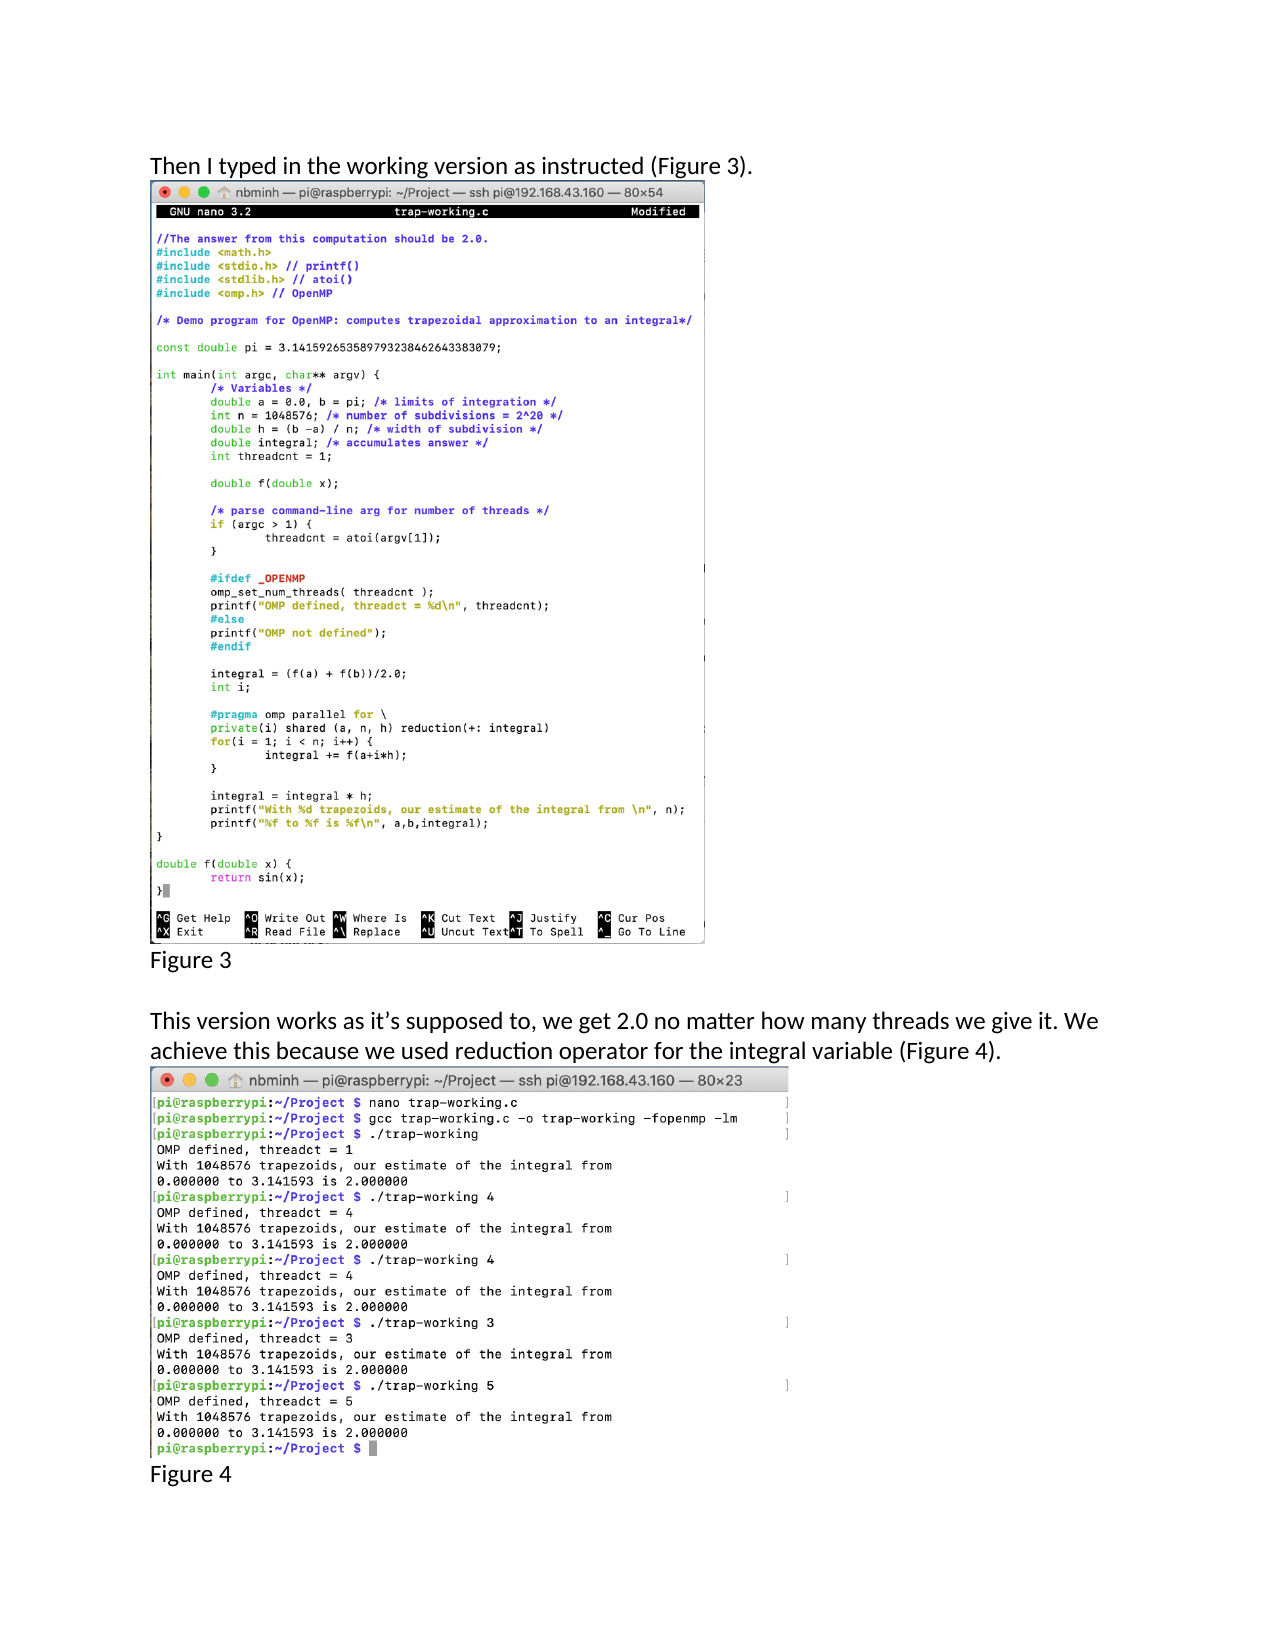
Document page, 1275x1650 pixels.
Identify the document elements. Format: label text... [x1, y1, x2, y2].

text Figure 3 [150, 944, 1125, 974]
text Figure 4 [150, 1458, 1125, 1488]
text Then I typed in the working version as instructed (Figure 3). [150, 150, 1125, 181]
text This version works as it’s supposed to, we get 2.0 no matter how many threads we give it. We achieve this because we used reduction operator for the integral variable (Figure 4). [150, 1005, 1125, 1066]
picture [150, 1066, 789, 1458]
picture [150, 180, 705, 944]
